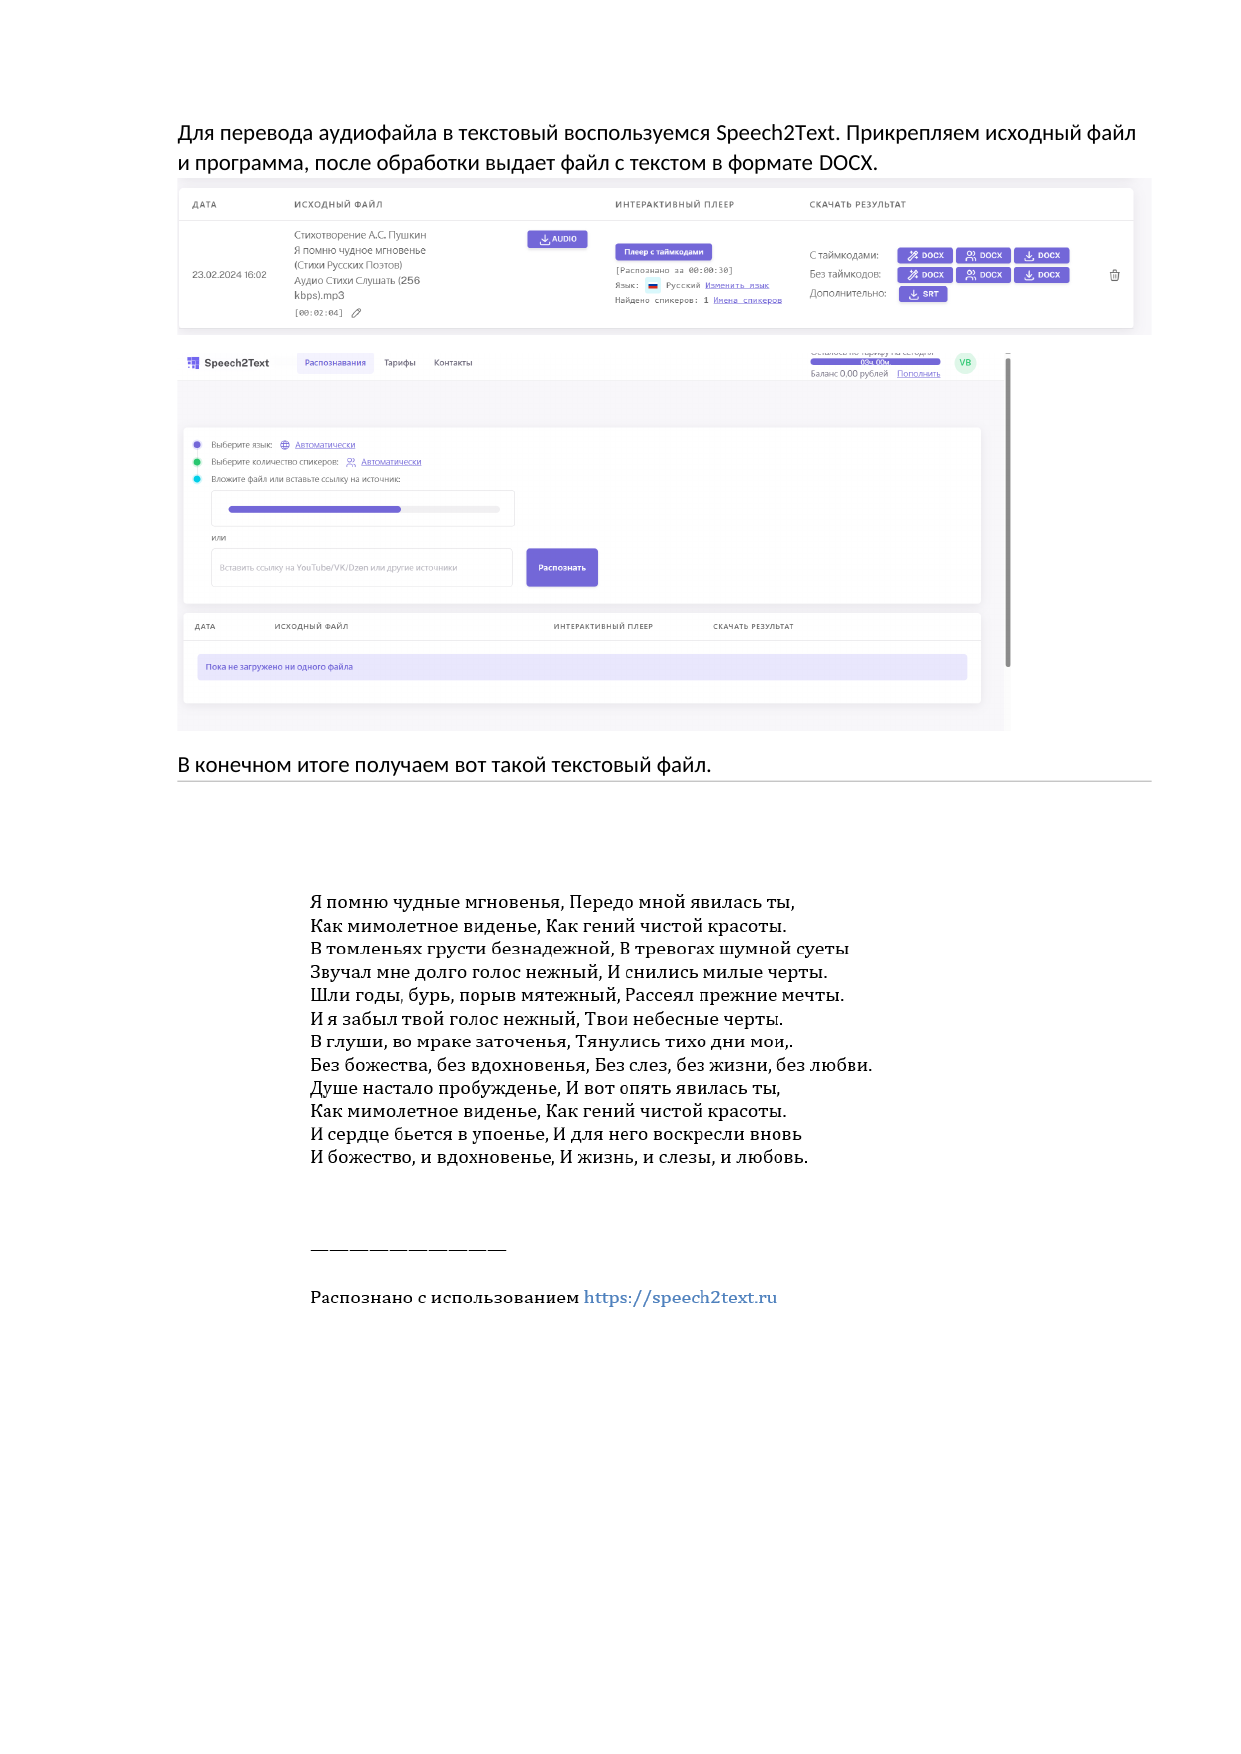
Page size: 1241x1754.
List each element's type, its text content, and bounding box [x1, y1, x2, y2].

picture [177, 178, 1152, 335]
text В конечном итоге получаем вот такой текстовый файл. [177, 750, 1152, 780]
text Для перевода аудиофайла в текстовый воспользуемся Speech2Text. Прикрепляем исходный файл и программа, после обработки выдает файл с текстом в формате DOCX. [177, 118, 1152, 178]
picture [177, 353, 1011, 731]
picture [177, 780, 1152, 1476]
